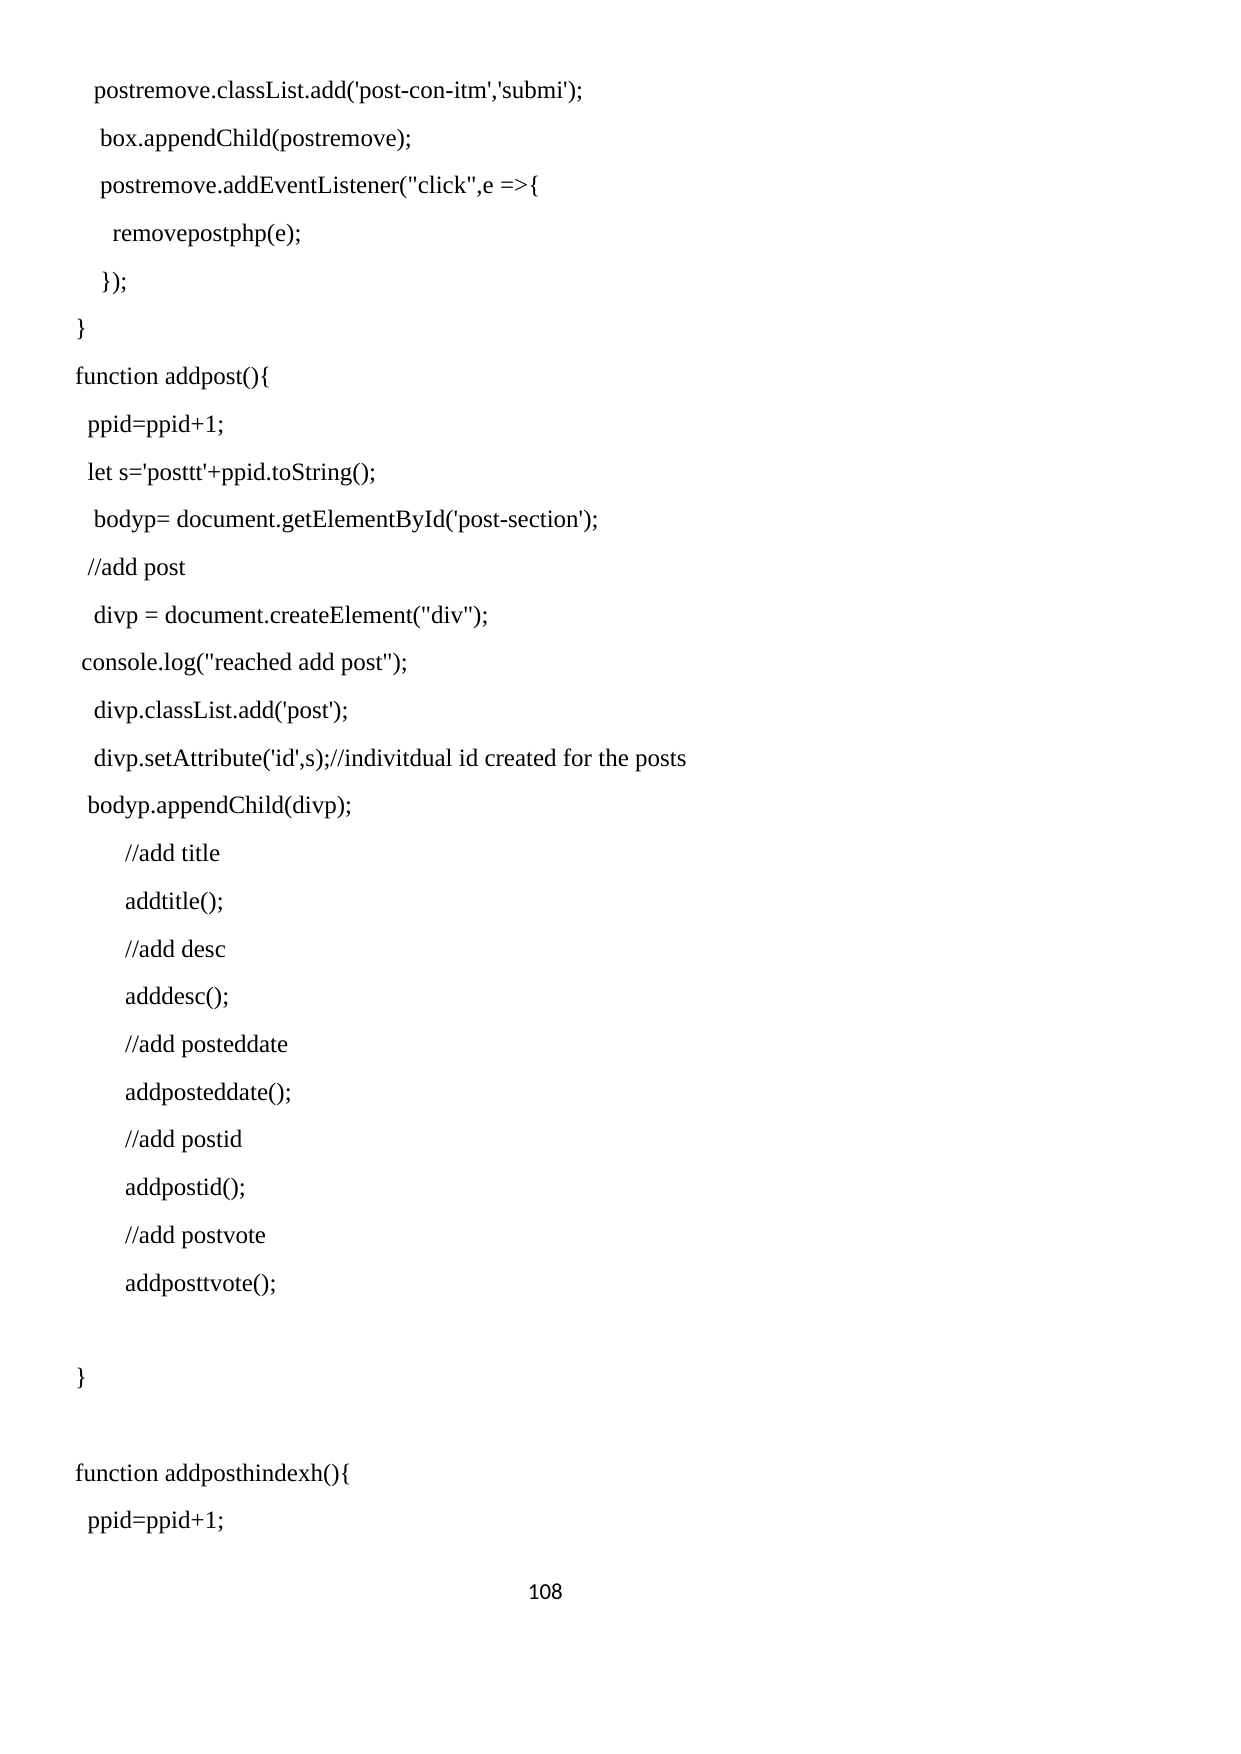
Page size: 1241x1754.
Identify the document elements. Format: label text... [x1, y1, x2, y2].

text function addpost(){ [75, 361, 1015, 390]
text ppid=ppid+1; [75, 409, 1015, 438]
text //add postid [75, 1124, 1015, 1153]
text ppid=ppid+1; [75, 1505, 1015, 1534]
text removepostphp(e); [75, 218, 1015, 247]
text addposttvote(); [75, 1268, 1015, 1296]
text adddesc(); [75, 981, 1015, 1010]
text postremove.classList.add('post-con-itm','submi'); [75, 75, 1015, 104]
text let s='posttt'+ppid.toString(); [75, 457, 1015, 485]
text bodyp= document.getElementById('post-section'); [75, 504, 1015, 533]
text divp.classList.add('post'); [75, 695, 1015, 724]
text addpostid(); [75, 1172, 1015, 1201]
text //add postvote [75, 1220, 1015, 1249]
text box.appendChild(postremove); [75, 123, 1015, 151]
text //add title [75, 838, 1015, 867]
text } [75, 1362, 1015, 1391]
text //add posteddate [75, 1029, 1015, 1058]
text bodyp.appendChild(divp); [75, 791, 1015, 819]
text divp = document.createElement("div"); [75, 600, 1015, 628]
text //add post [75, 552, 1015, 581]
text function addposthindexh(){ [75, 1458, 1015, 1486]
text } [75, 313, 1015, 342]
text postremove.addEventListener("click",e =>{ [75, 170, 1015, 199]
text console.log("reached add post"); [75, 647, 1015, 676]
text }); [75, 266, 1015, 294]
text //add desc [75, 934, 1015, 962]
text divp.setAttribute('id',s);//indivitdual id created for the posts [75, 743, 1015, 772]
text addposteddate(); [75, 1077, 1015, 1106]
text addtitle(); [75, 886, 1015, 915]
